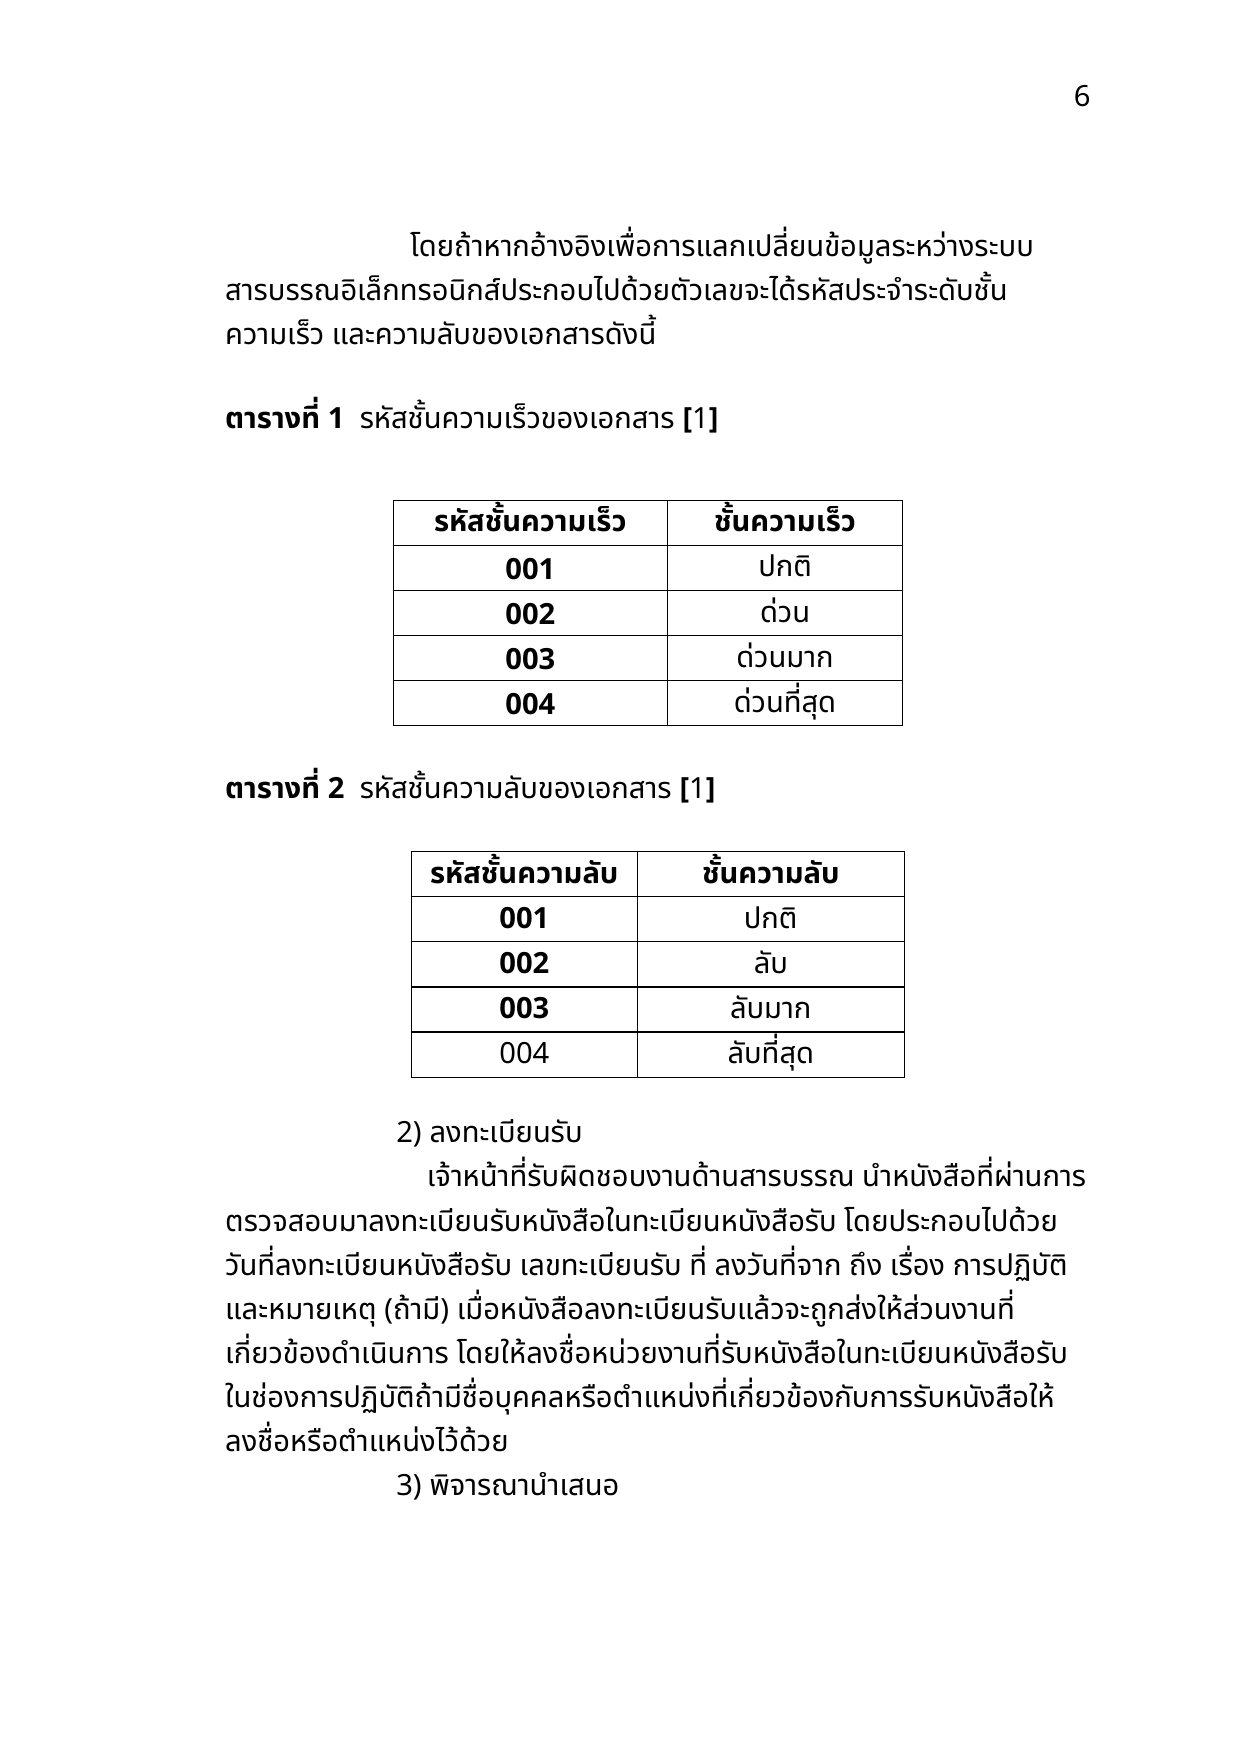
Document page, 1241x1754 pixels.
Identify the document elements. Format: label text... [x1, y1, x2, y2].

table_cell ลับที่สุด [638, 1033, 904, 1077]
table_cell 002 [394, 591, 667, 635]
table_cell 004 [412, 1033, 637, 1077]
table_cell ด่วนที่สุด [668, 681, 902, 725]
table_cell ด่วน [668, 591, 902, 635]
table_cell 003 [412, 988, 637, 1031]
text ตารางที่ 2 รหัสชั้นความลับของเอกสาร [1] [225, 767, 1090, 811]
table_cell ด่วนมาก [668, 636, 902, 680]
table_cell 001 [412, 897, 637, 941]
table_header ชั้นความลับ [638, 852, 904, 896]
table_header ชั้นความเร็ว [668, 501, 902, 545]
table_cell 001 [394, 546, 667, 590]
table_header รหัสชั้นความเร็ว [394, 501, 667, 545]
table_cell ลับ [638, 942, 904, 986]
table_cell 003 [394, 636, 667, 680]
table_cell 004 [394, 681, 667, 725]
table_cell ปกติ [638, 897, 904, 941]
text เจ้าหน้าที่รับผิดชอบงานด้านสารบรรณ นำหนังสือที่ผ่านการตรวจสอบมาลงทะเบียนรับหนังสือในทะเบียนหนังสือรับ โดยประกอบไปด้วย วันที่ลงทะเบียนหนังสือรับ เลขทะเบียนรับ ที่ ลงวันที่จาก ถึง เรื่อง การปฏิบัติและหมายเหตุ (ถ้ามี) เมื่อหนังสือลงทะเบียนรับแล้วจะถูกส่งให้ส่วนงานที่เกี่ยวข้องดำเนินการ โดยให้ลงชื่อหน่วยงานที่รับหนังสือในทะเบียนหนังสือรับ ในช่องการปฏิบัติถ้ามีชื่อบุคคลหรือตำแหน่งที่เกี่ยวข้องกับการรับหนังสือให้ลงชื่อหรือตำแหน่งไว้ด้วย [225, 1156, 1090, 1464]
text 3) พิจารณานำเสนอ [225, 1464, 1090, 1509]
text โดยถ้าหากอ้างอิงเพื่อการแลกเปลี่ยนข้อมูลระหว่างระบบสารบรรณอิเล็กทรอนิกส์ประกอบไปด้วยตัวเลขจะได้รหัสประจำระดับชั้นความเร็ว และความลับของเอกสารดังนี้ [225, 225, 1090, 357]
table_cell ลับมาก [638, 988, 904, 1031]
table_header รหัสชั้นความลับ [412, 852, 637, 896]
text ตารางที่ 1 รหัสชั้นความเร็วของเอกสาร [1] [225, 397, 1090, 441]
table_cell ปกติ [668, 546, 902, 590]
text 2) ลงทะเบียนรับ [225, 1112, 1090, 1156]
table_cell 002 [412, 942, 637, 986]
